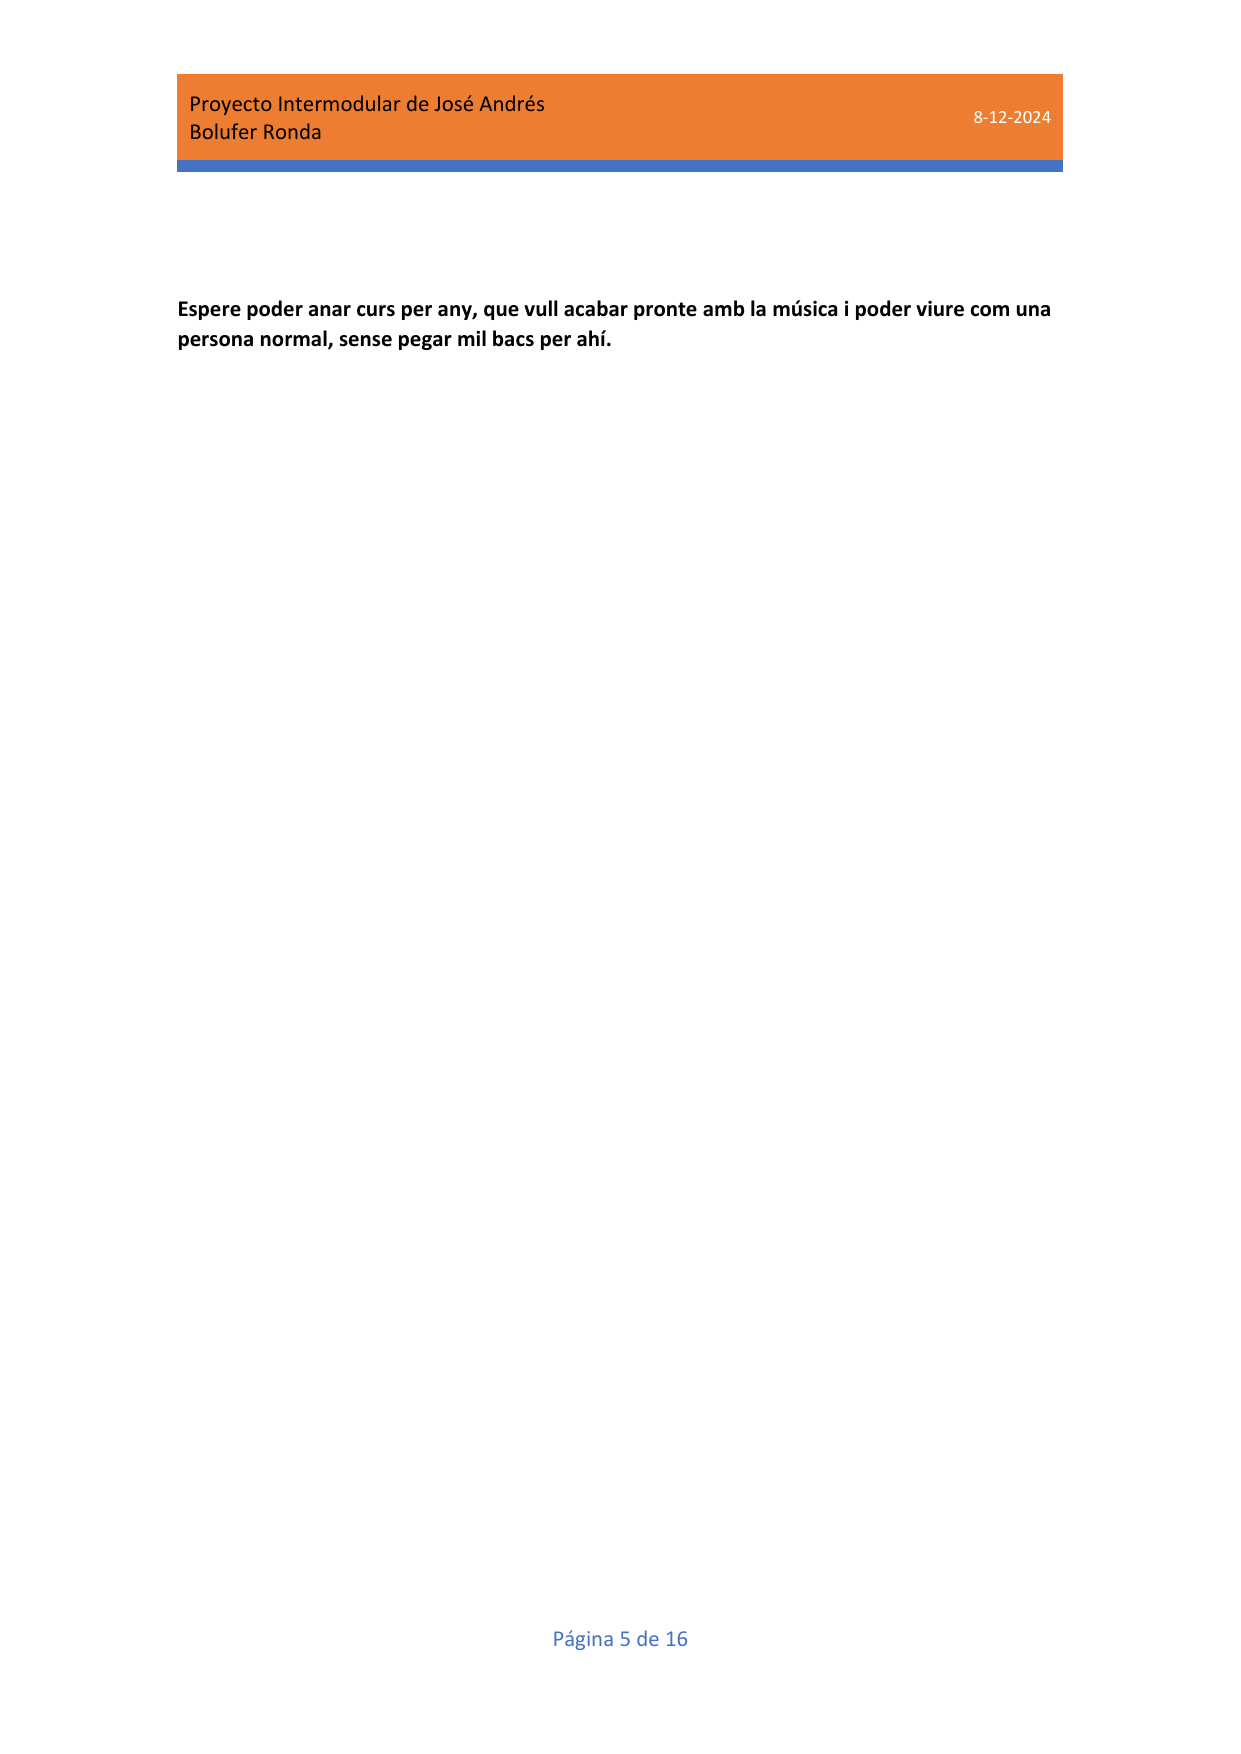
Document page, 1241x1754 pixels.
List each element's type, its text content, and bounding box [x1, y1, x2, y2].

text Espere poder anar curs per any, que vull acabar pronte amb la música i poder viure com una persona normal, sense pegar mil bacs per ahí. [177, 294, 1063, 352]
